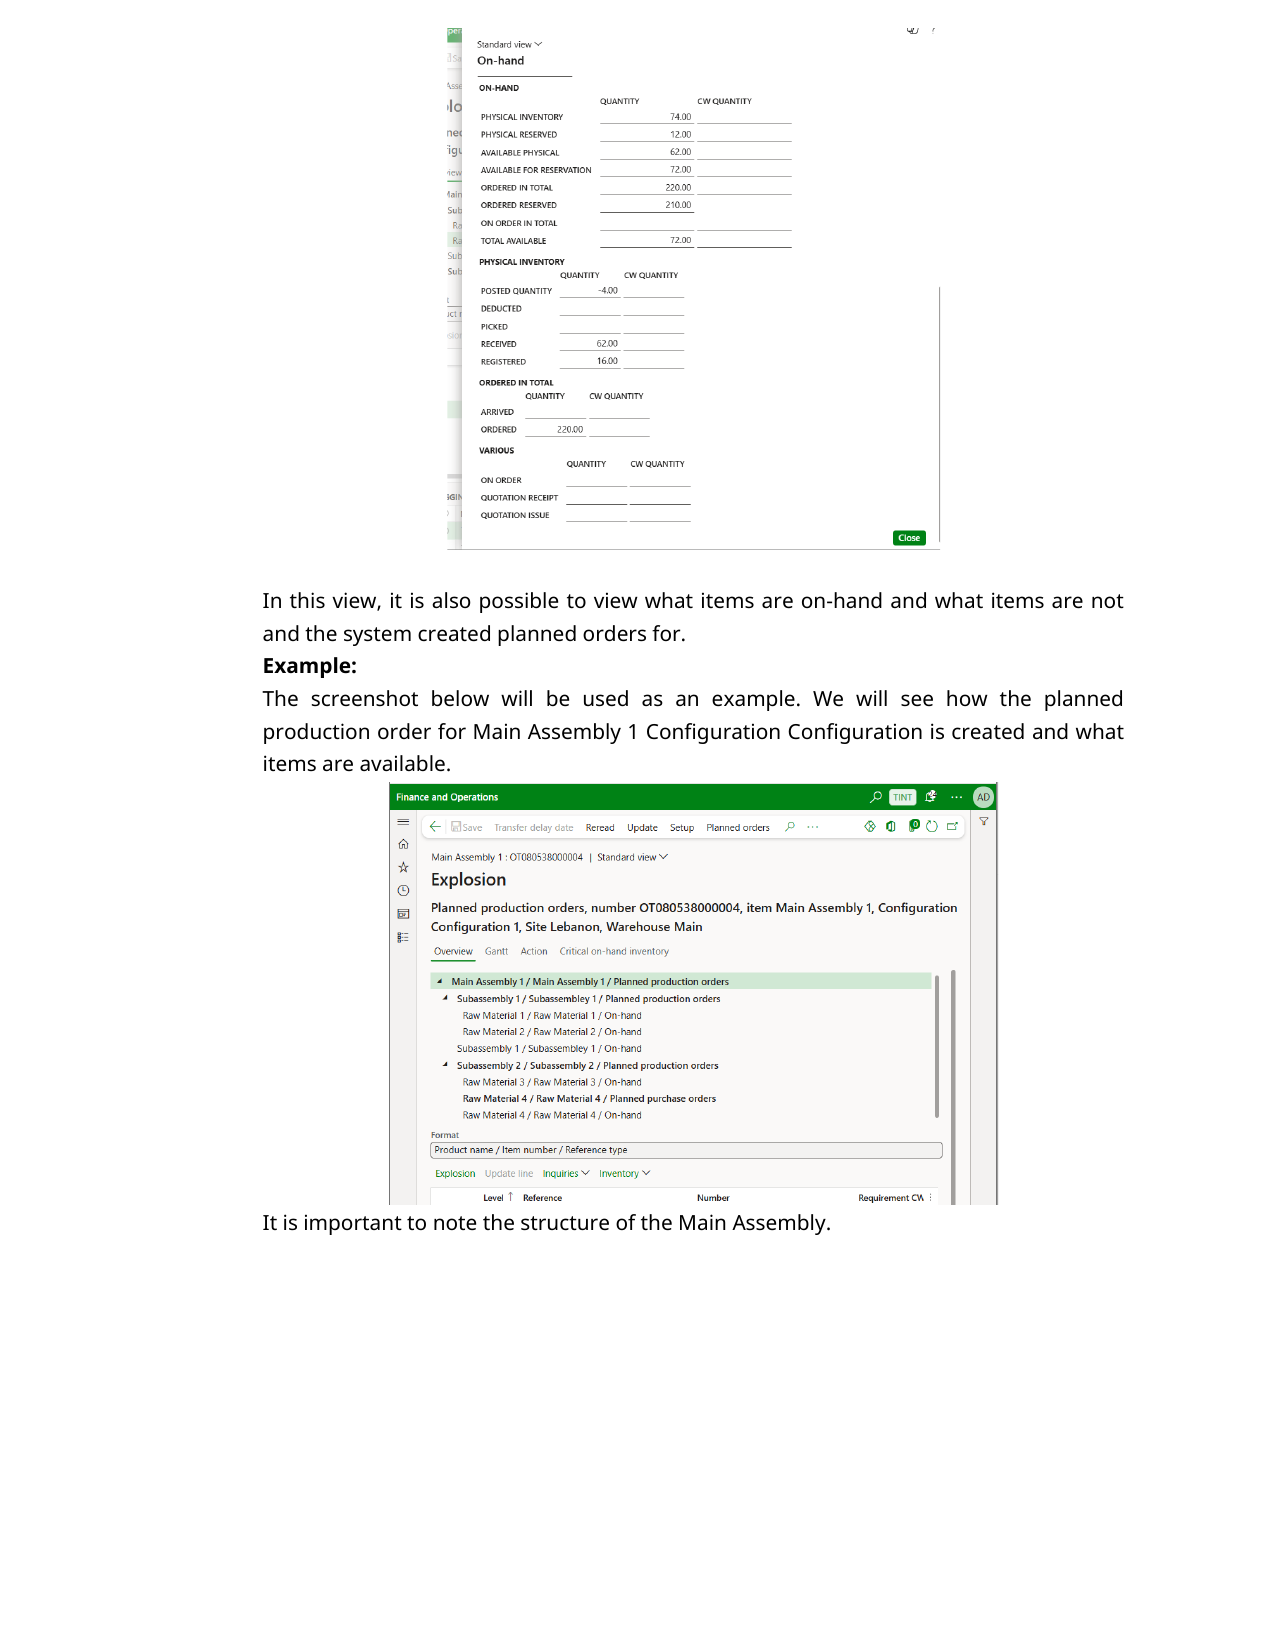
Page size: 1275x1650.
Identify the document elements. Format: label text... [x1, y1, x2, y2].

picture [389, 782, 999, 1205]
list Example: [262, 652, 1125, 680]
list In this view, it is also possible to view what items are on-hand and what items are not and the system created planned orders for. [262, 586, 1125, 647]
picture [447, 28, 941, 550]
list The screenshot below will be used as an example. We will see how the planned production order for Main Assembly 1 Configuration Configuration is created and what items are available. [262, 684, 1125, 778]
list It is important to note the structure of the Main Assembly. [262, 1208, 1125, 1237]
